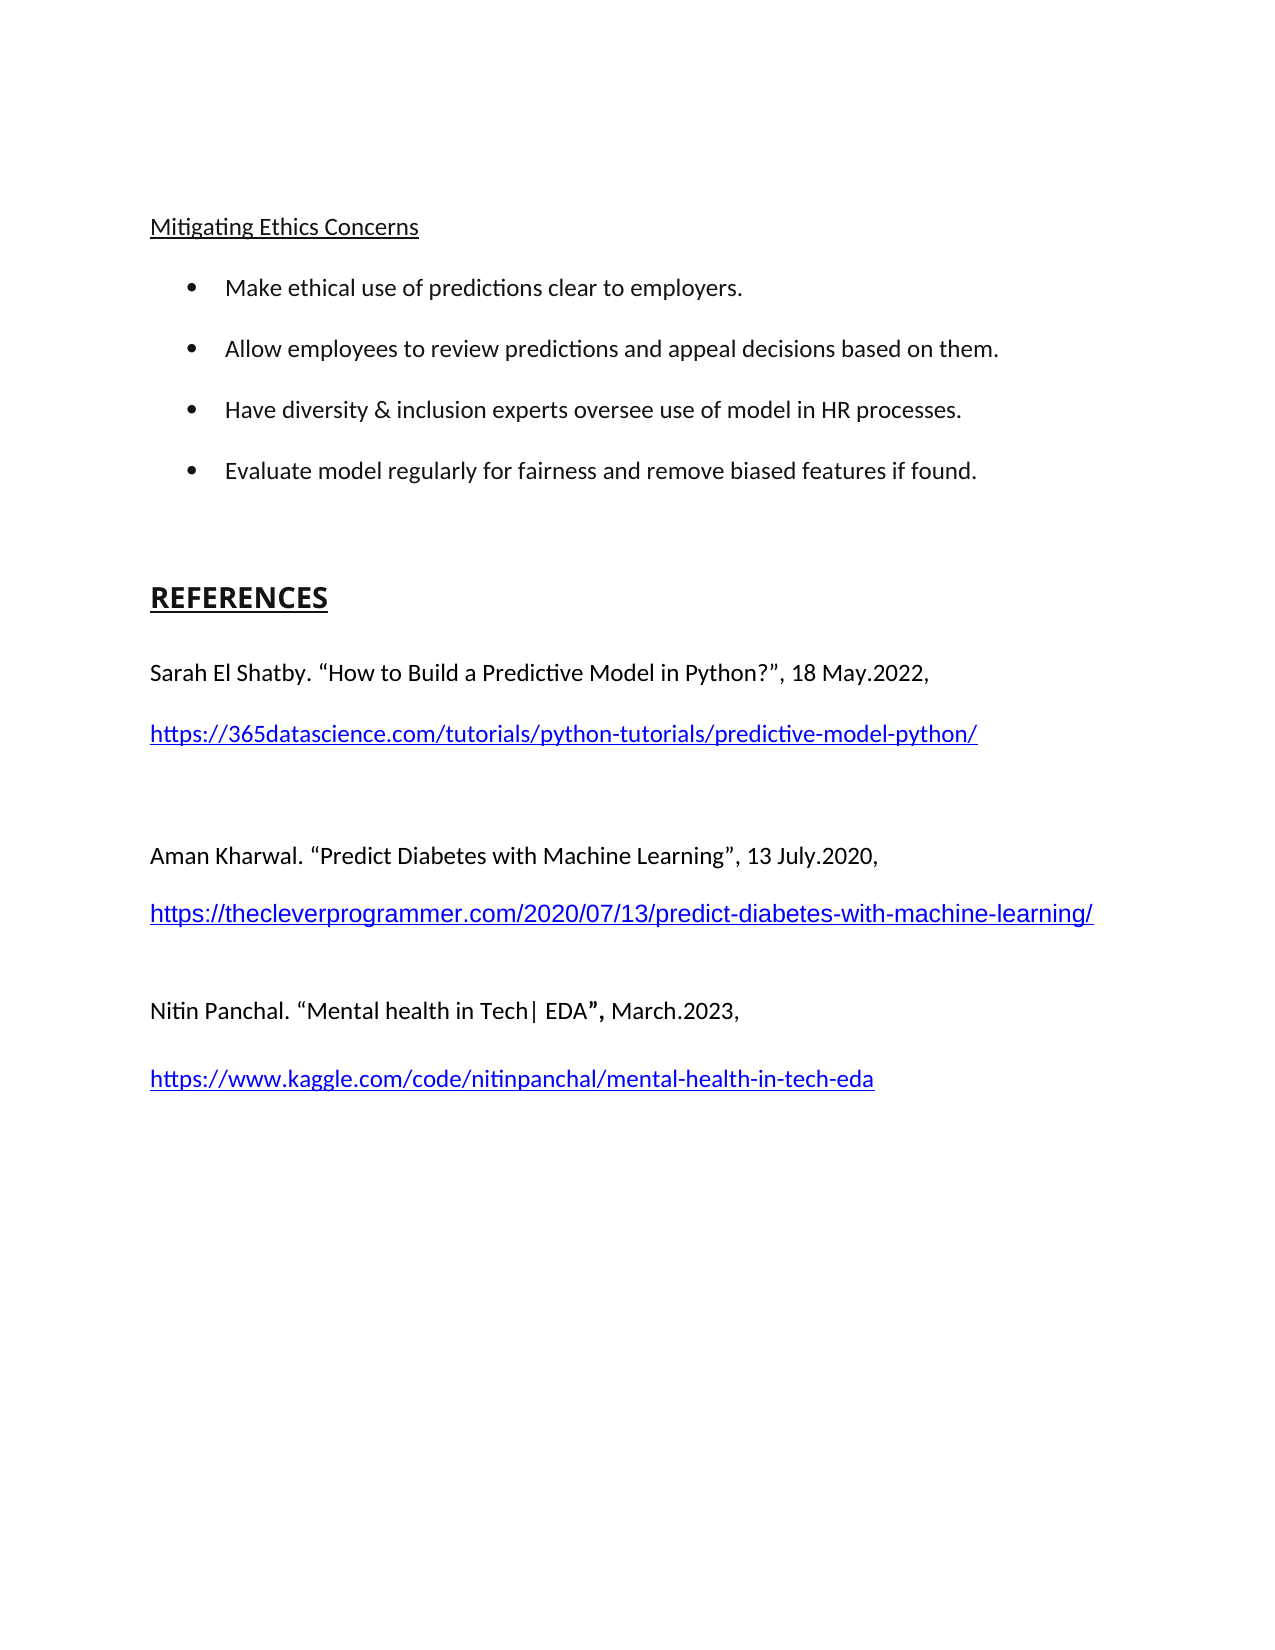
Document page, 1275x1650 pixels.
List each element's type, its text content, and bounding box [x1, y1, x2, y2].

text https://365datascience.com/tutorials/python-tutorials/predictive-model-python/ [150, 718, 1125, 748]
text REFERENCES [150, 577, 1125, 617]
subtitle Nitin Panchal. “Mental health in Tech| EDA”, March.2023, https://www.kaggle.com/code/nitinpanchal/mental-health-in-tech-eda [150, 957, 1125, 1094]
list Allow employees to review predictions and appeal decisions based on them. [187, 333, 1125, 364]
list Evaluate model regularly for fairness and remove biased features if found. [187, 455, 1125, 486]
list Have diversity & inclusion experts oversee use of model in HR processes. [187, 394, 1125, 425]
text Sarah El Shatby. “How to Build a Predictive Model in Python?”, 18 May.2022, [150, 657, 1125, 687]
text Mitigating Ethics Concerns [150, 211, 1125, 242]
text Aman Kharwal. “Predict Diabetes with Machine Learning”, 13 July.2020, https://thecleverprogrammer.com/2020/07/13/predict-diabetes-with-machine-learning/ [150, 840, 1125, 928]
list Make ethical use of predictions clear to employers. [187, 272, 1125, 303]
